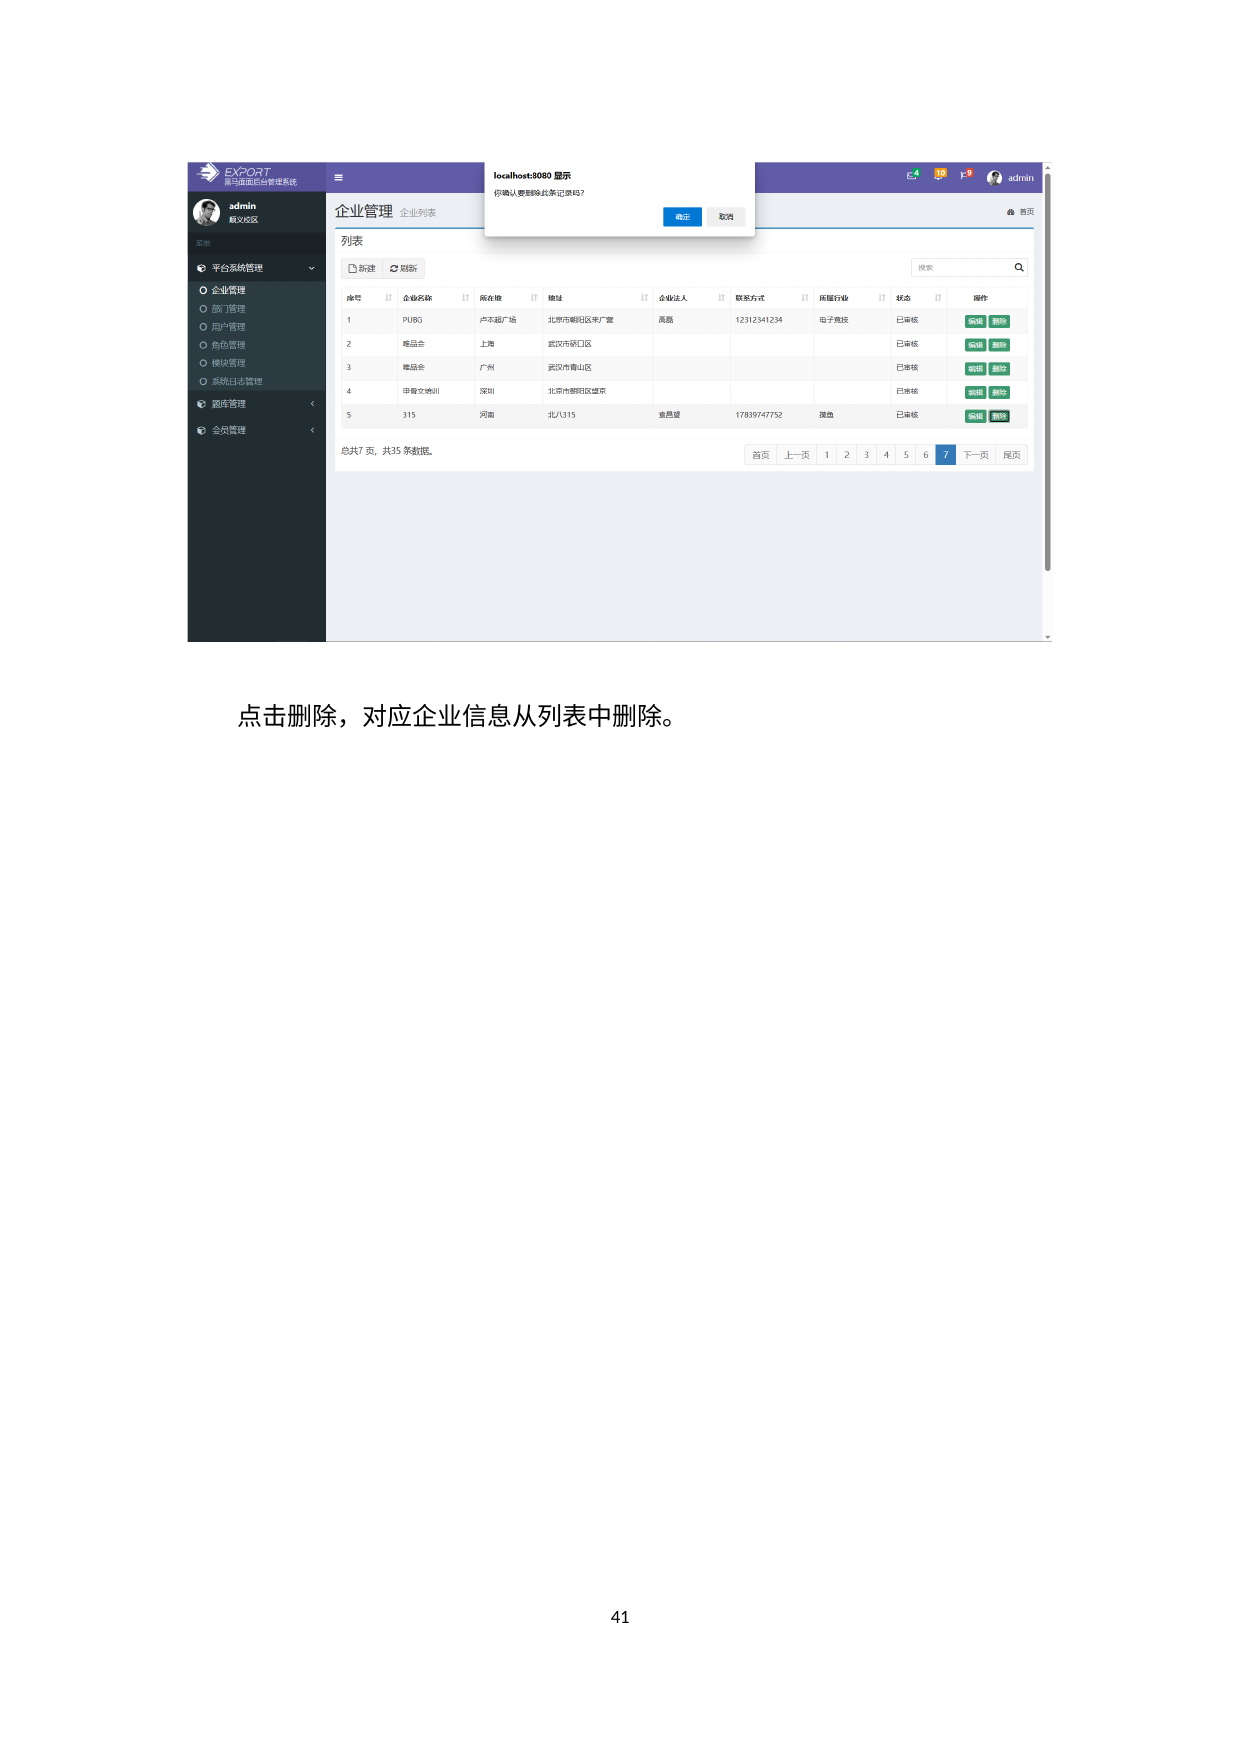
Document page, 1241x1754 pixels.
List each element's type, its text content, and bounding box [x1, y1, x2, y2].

picture [187, 162, 1053, 642]
text 点击删除，对应企业信息从列表中删除。 [187, 682, 1053, 747]
